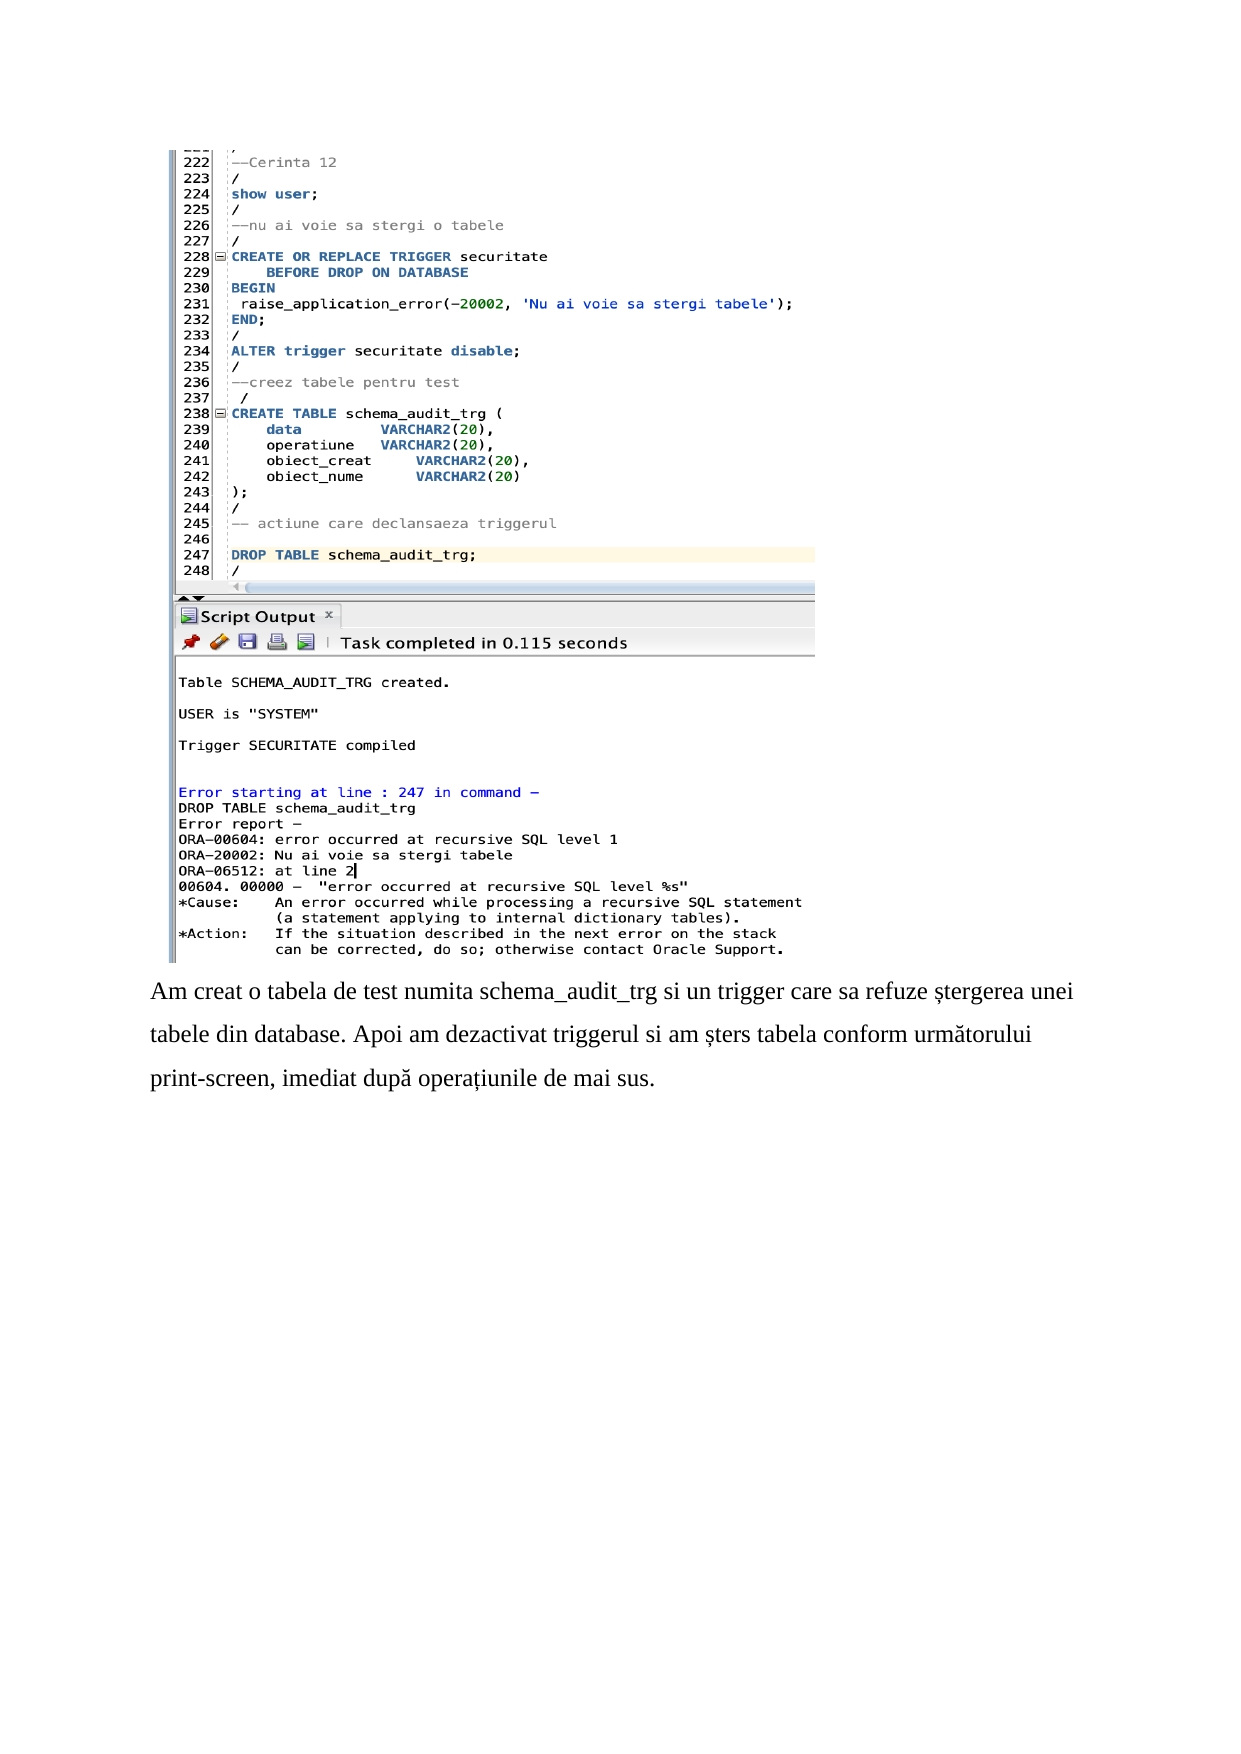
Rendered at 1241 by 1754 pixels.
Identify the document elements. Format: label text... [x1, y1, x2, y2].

text Am creat o tabela de test numita schema_audit_trg si un trigger care sa refuze ștergerea unei tabele din database. Apoi am dezactivat triggerul si am șters tabela conform următorului print-screen, imediat după operațiunile de mai sus. [150, 976, 1090, 1091]
